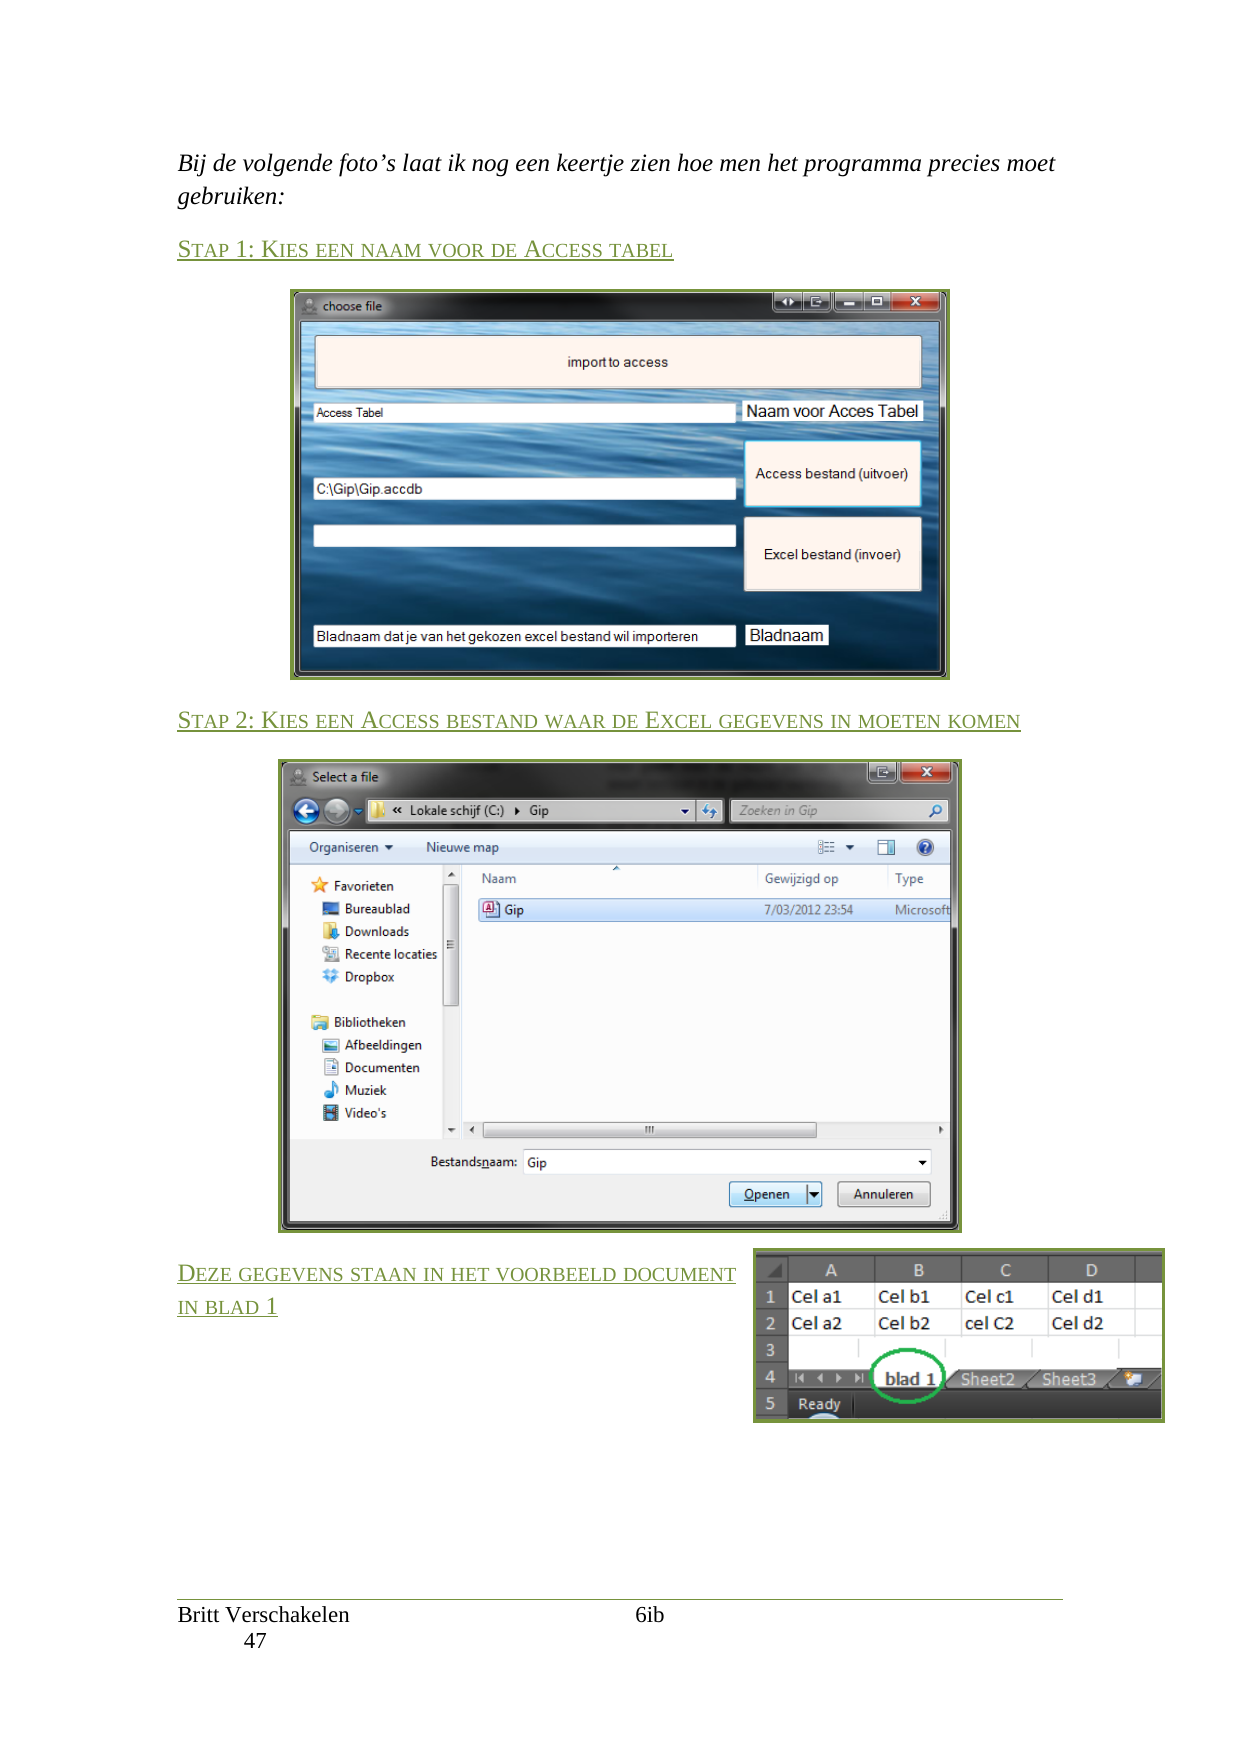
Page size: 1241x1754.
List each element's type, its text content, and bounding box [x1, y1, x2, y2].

text Deze gegevens staan in het voorbeeld document in blad 1 [177, 1258, 753, 1319]
picture [756, 1251, 1161, 1419]
picture [294, 292, 947, 677]
text Stap 2: Kies een Access bestand waar de Excel gegevens in moeten komen [177, 705, 1063, 734]
text Stap 1: Kies een naam voor de Access tabel [177, 234, 1063, 263]
text Bij de volgende foto’s laat ik nog een keertje zien hoe men het programma precies moet gebruiken: [177, 148, 1063, 209]
picture [281, 762, 959, 1230]
